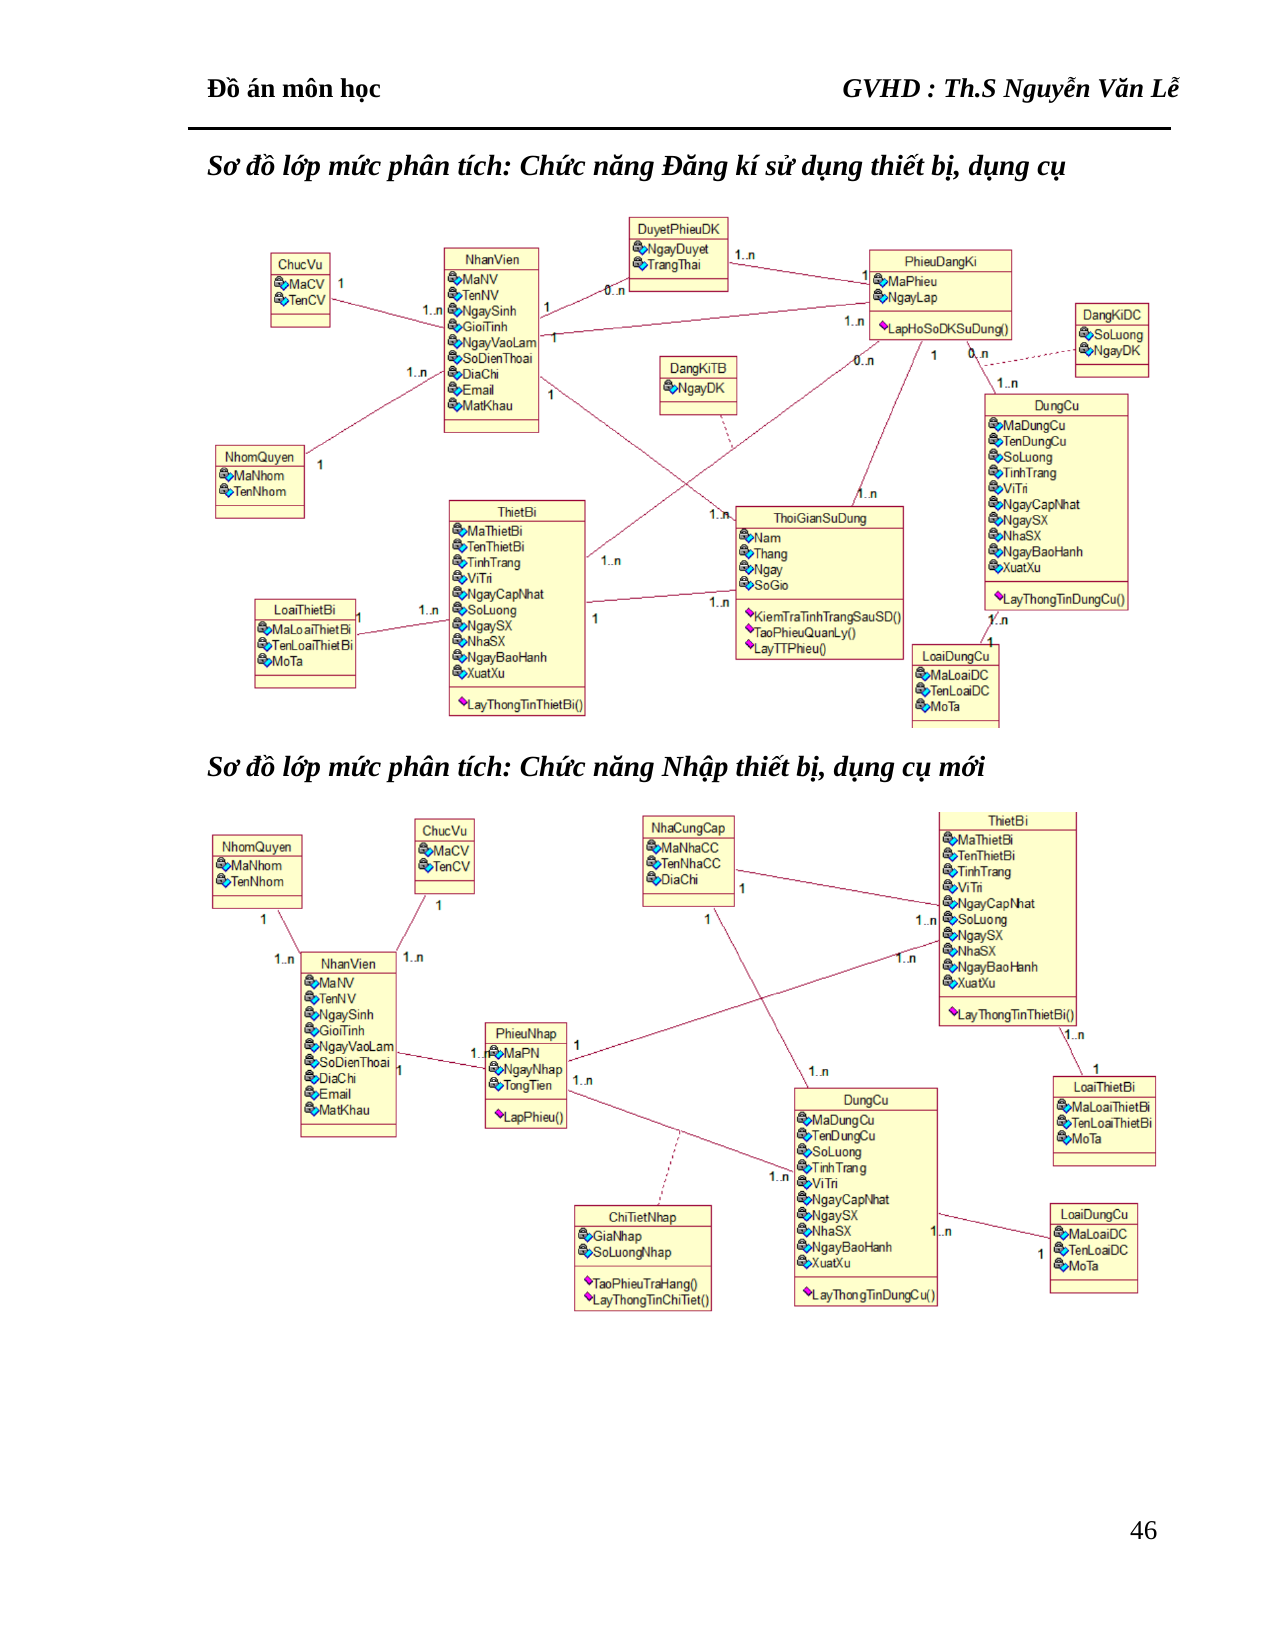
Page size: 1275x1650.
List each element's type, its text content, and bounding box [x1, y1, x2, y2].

picture [206, 210, 1157, 728]
picture [206, 812, 1157, 1312]
subtitle Sơ đồ lớp mức phân tích: Chức năng Nhập thiết bị, dụng cụ mới [207, 749, 1157, 783]
subtitle Sơ đồ lớp mức phân tích: Chức năng Đăng kí sử dụng thiết bị, dụng cụ [207, 148, 1157, 181]
